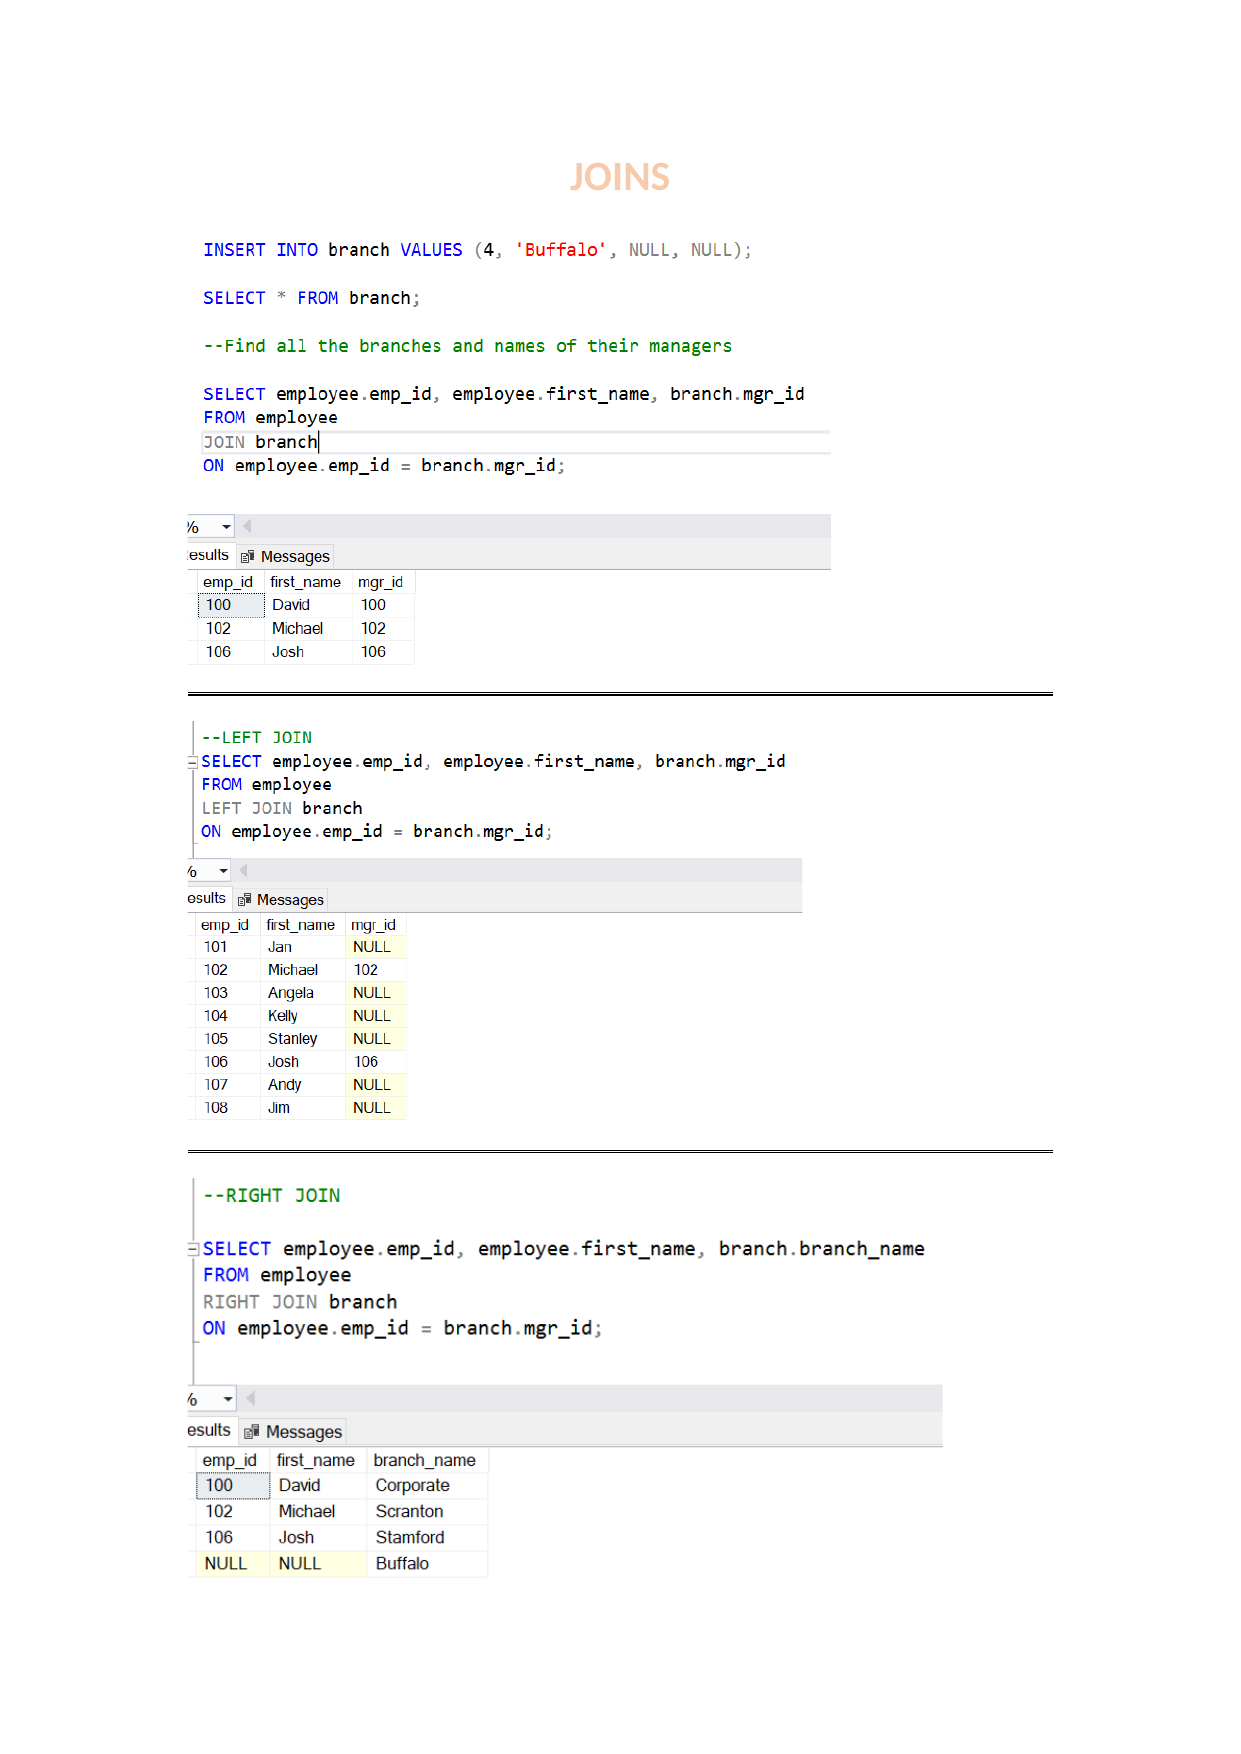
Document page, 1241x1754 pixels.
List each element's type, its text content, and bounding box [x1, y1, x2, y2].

picture [187, 1178, 943, 1584]
picture [187, 721, 803, 1125]
picture [187, 226, 831, 667]
list JOINS [187, 150, 1053, 201]
